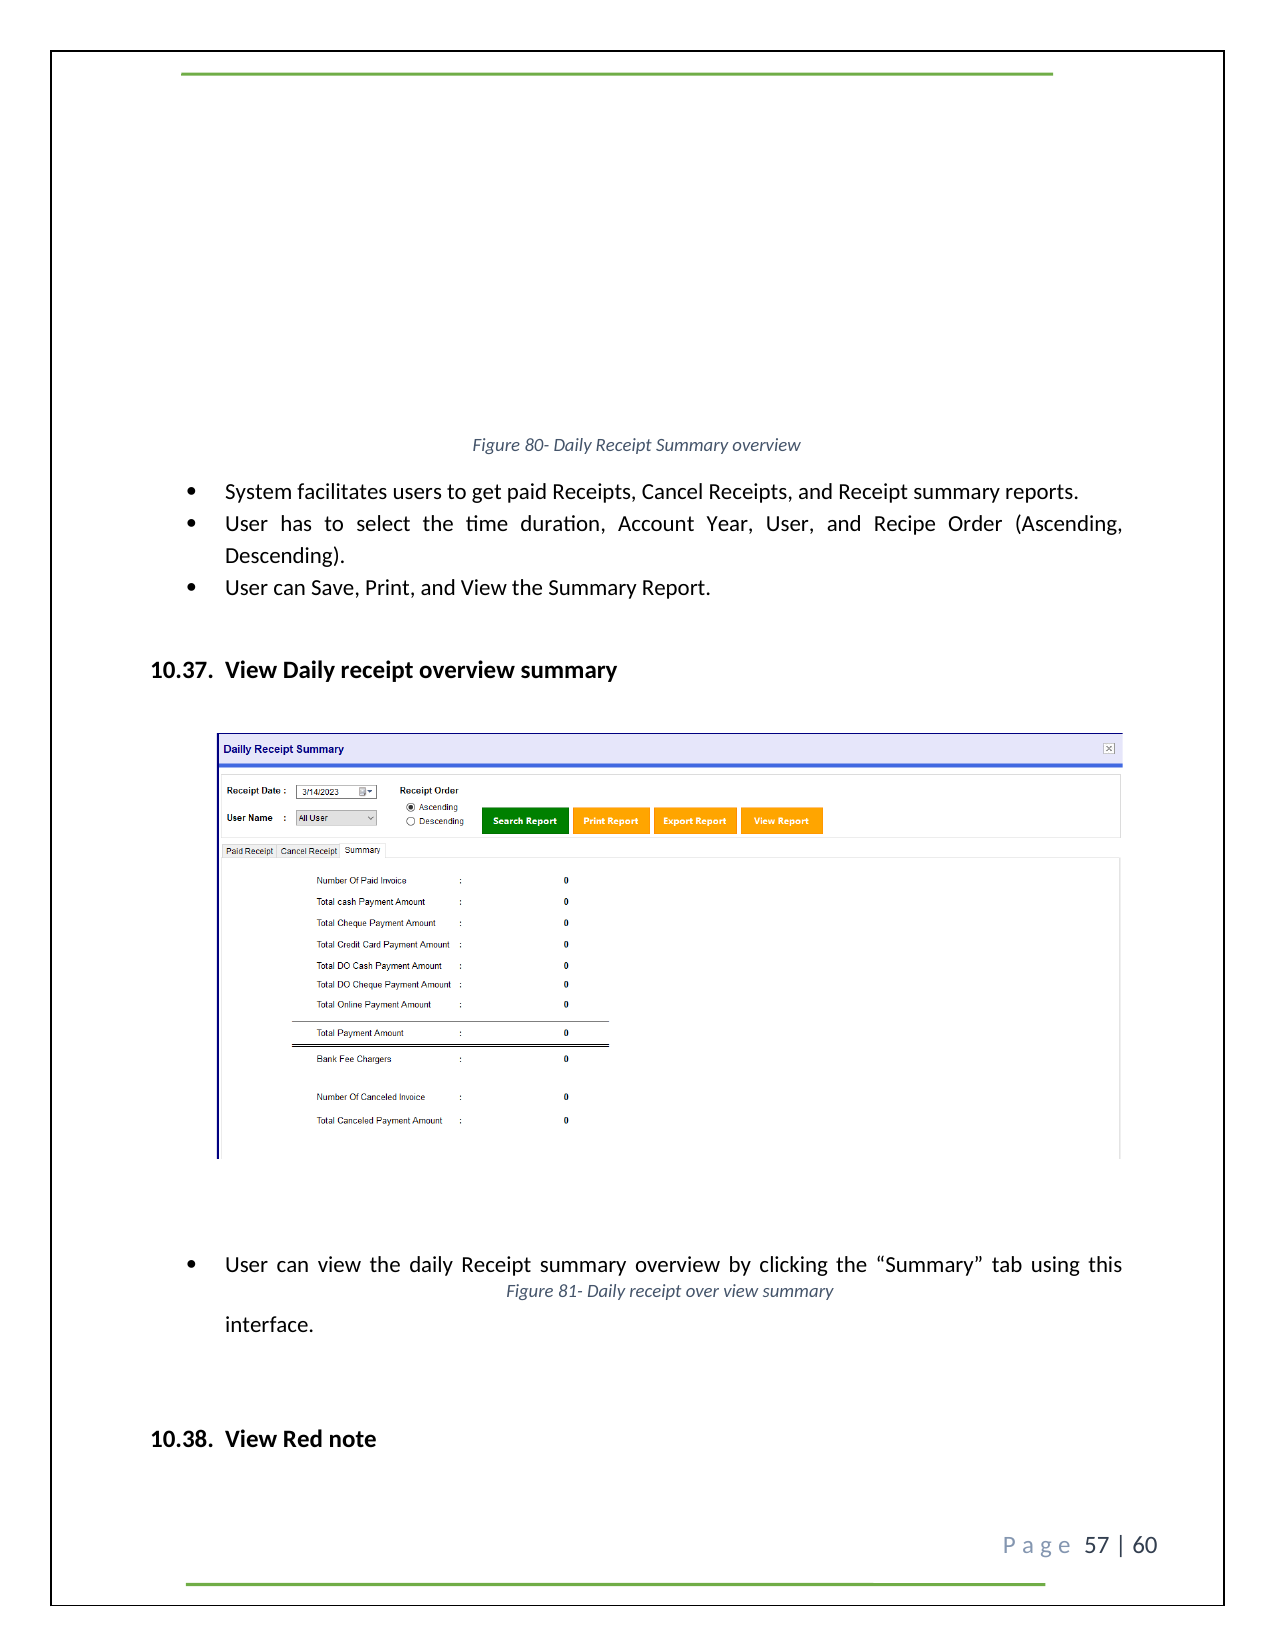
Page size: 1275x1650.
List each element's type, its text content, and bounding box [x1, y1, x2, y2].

list User has to select the time duration, Account Year, User, and Recipe Order (Ascending, Descending). [187, 509, 1125, 569]
subtitle View Daily receipt overview summary [150, 654, 1125, 685]
list User can Save, Print, and View the Summary Report. [187, 573, 1125, 601]
subtitle View Red note [150, 1423, 1125, 1454]
list User can view the daily Receipt summary overview by clicking the “Summary” tab using this interface. [187, 1250, 1125, 1338]
list System facilitates users to get paid Receipts, Cancel Receipts, and Receipt summary reports. [187, 477, 1125, 505]
picture [216, 733, 1123, 1159]
text Figure 80- Daily Receipt Summary overview [150, 433, 1125, 456]
